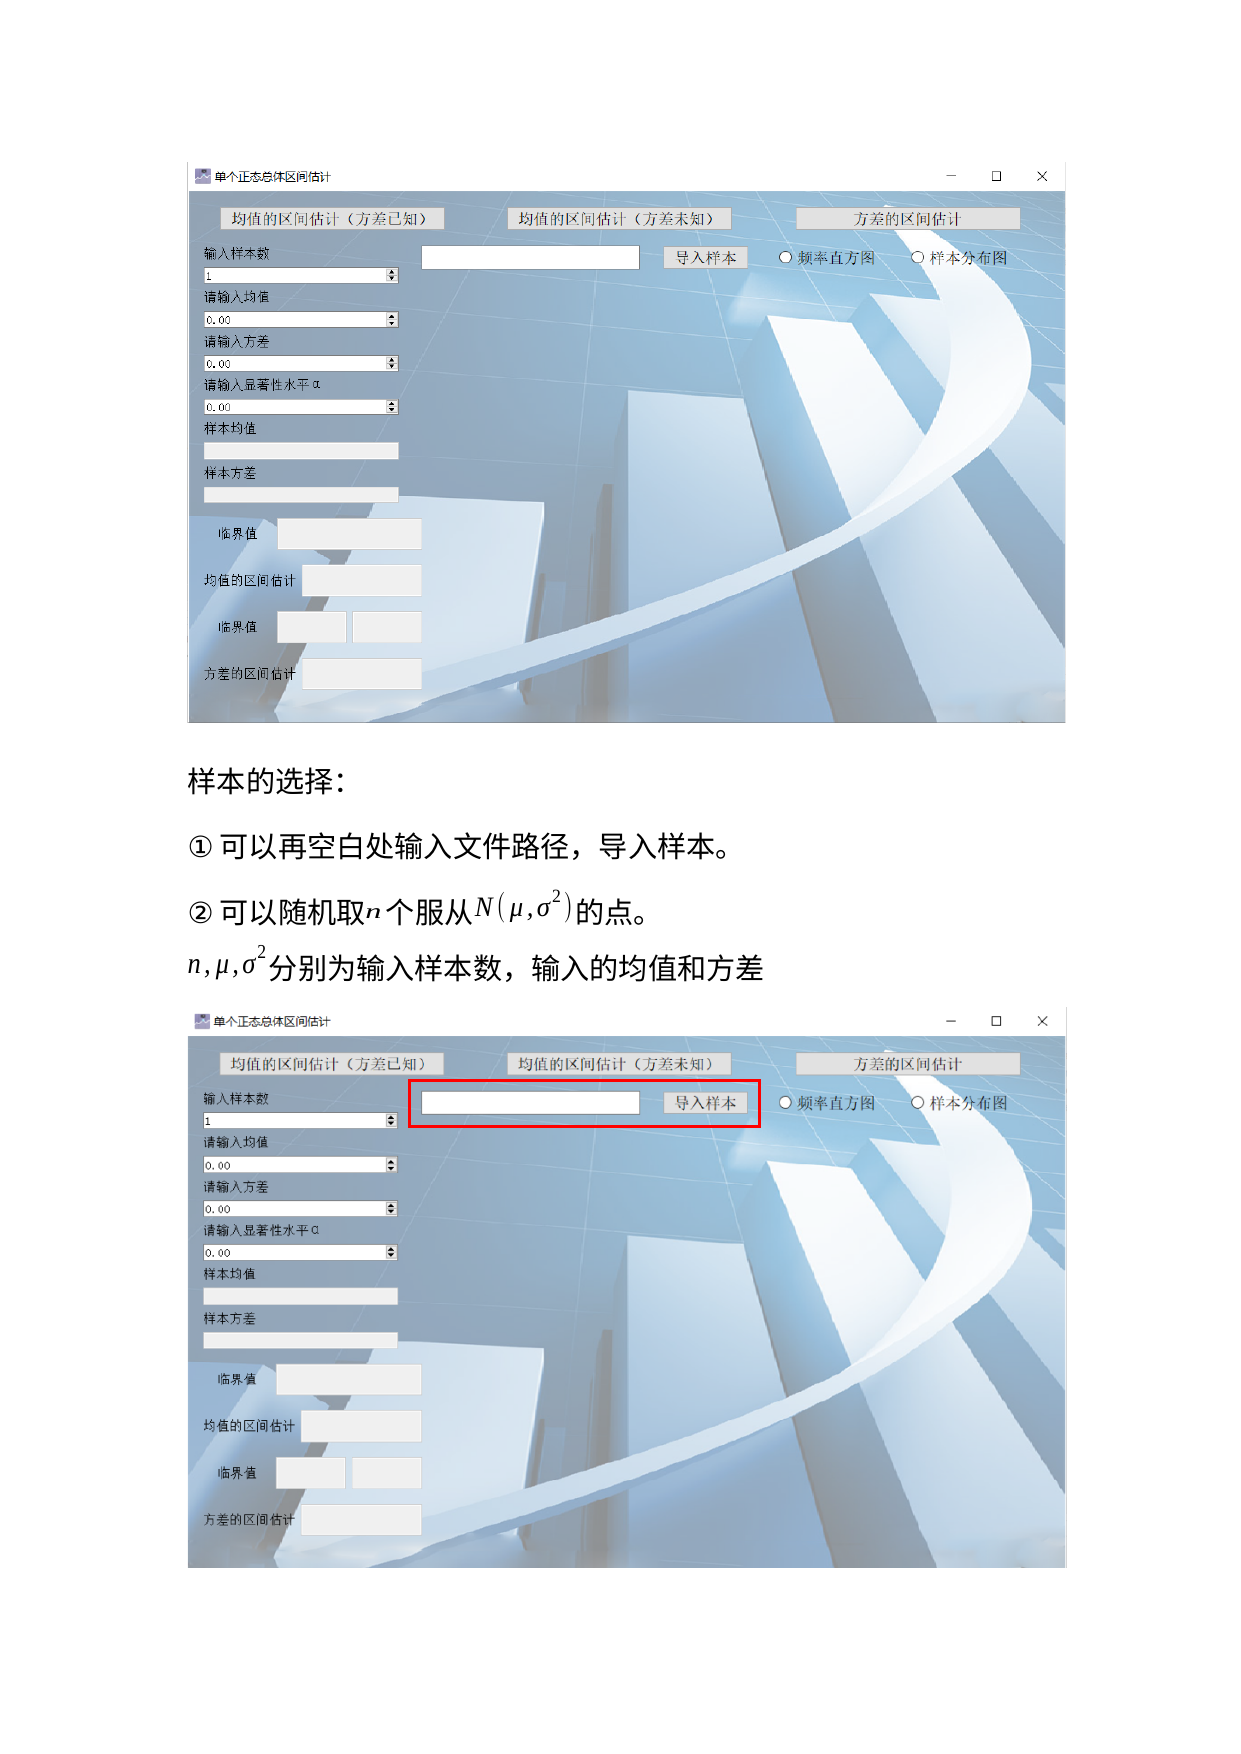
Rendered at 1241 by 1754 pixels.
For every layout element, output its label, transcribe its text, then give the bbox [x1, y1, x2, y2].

text ①可以再空白处输入文件路径，导入样本。 [187, 812, 1053, 877]
text 样本的选择： [187, 747, 1053, 812]
picture [187, 1007, 1067, 1568]
text ②可以随机取个服从的点。 [187, 877, 1053, 942]
text 分别为输入样本数，输入的均值和方差 [187, 942, 1053, 1007]
picture [187, 162, 1066, 723]
